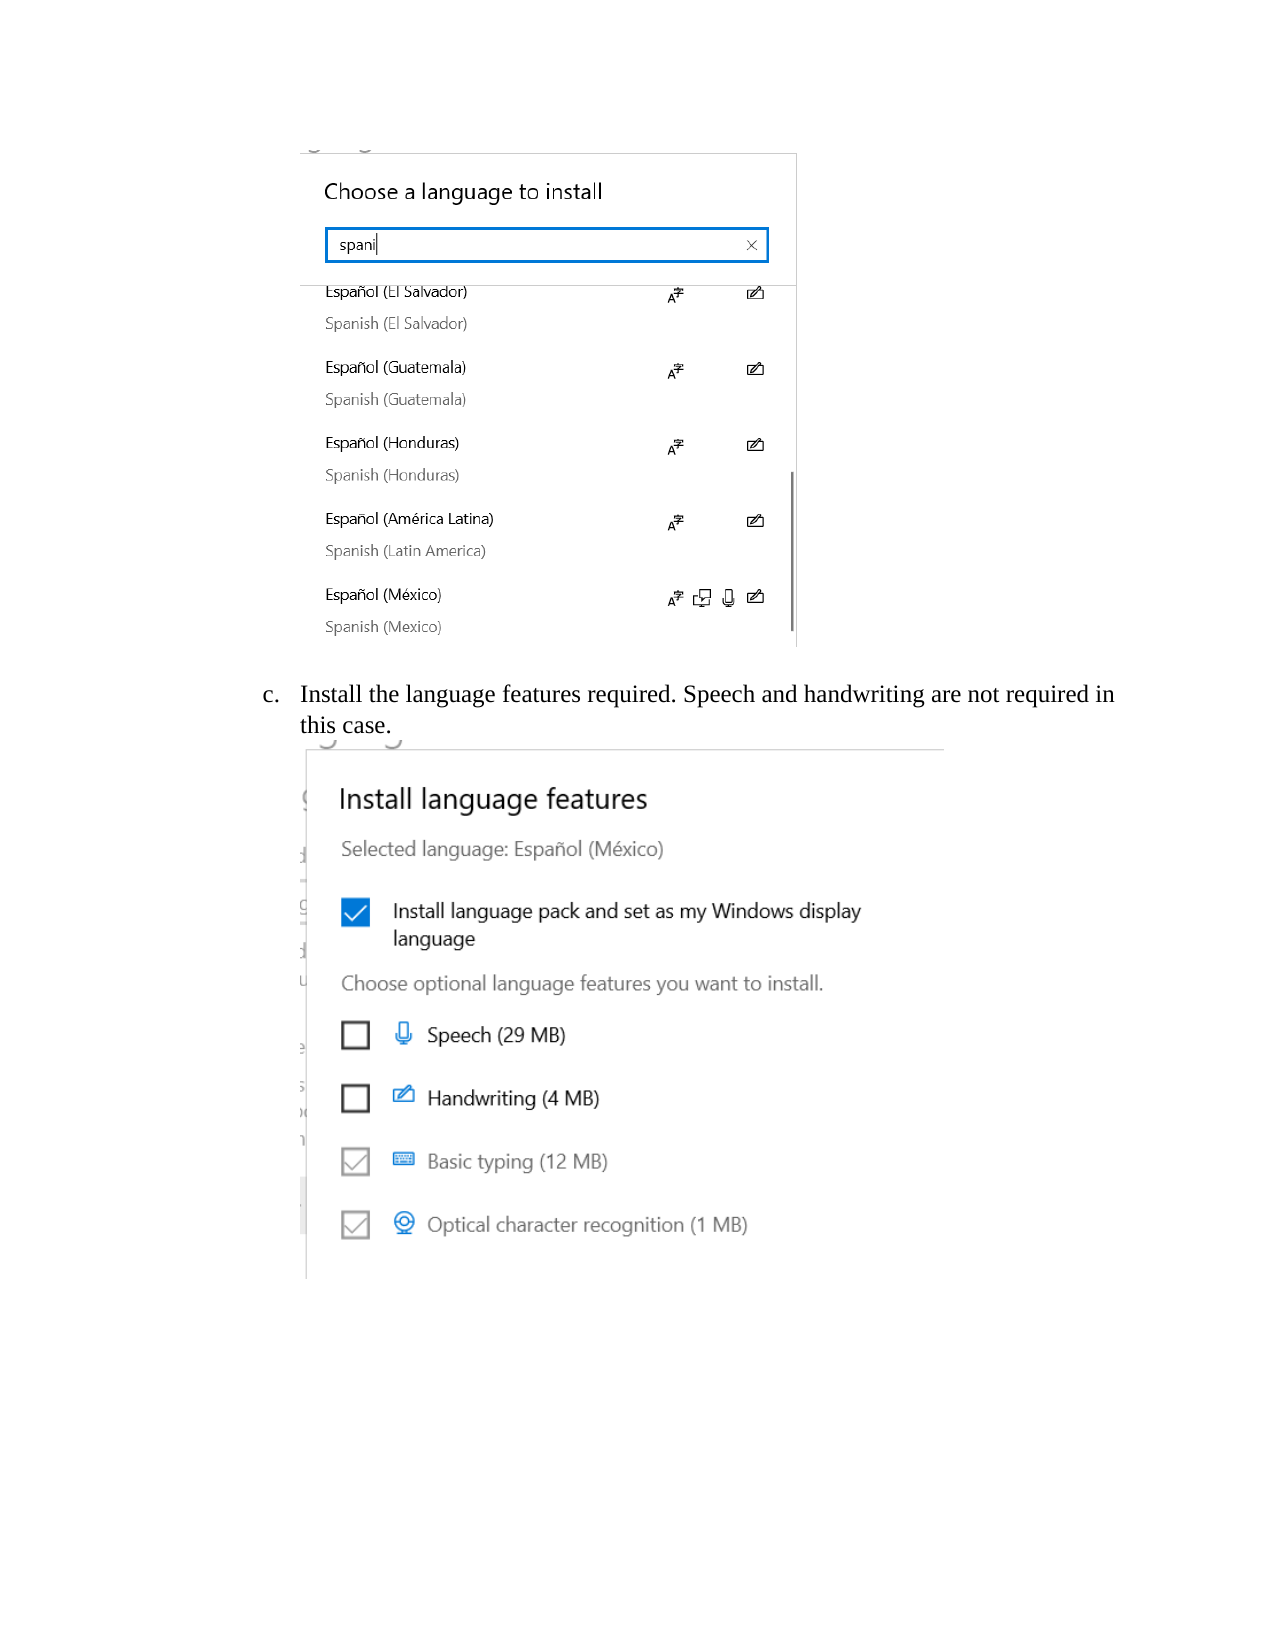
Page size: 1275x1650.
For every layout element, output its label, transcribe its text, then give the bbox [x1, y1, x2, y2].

picture [300, 740, 944, 1279]
picture [300, 150, 807, 647]
